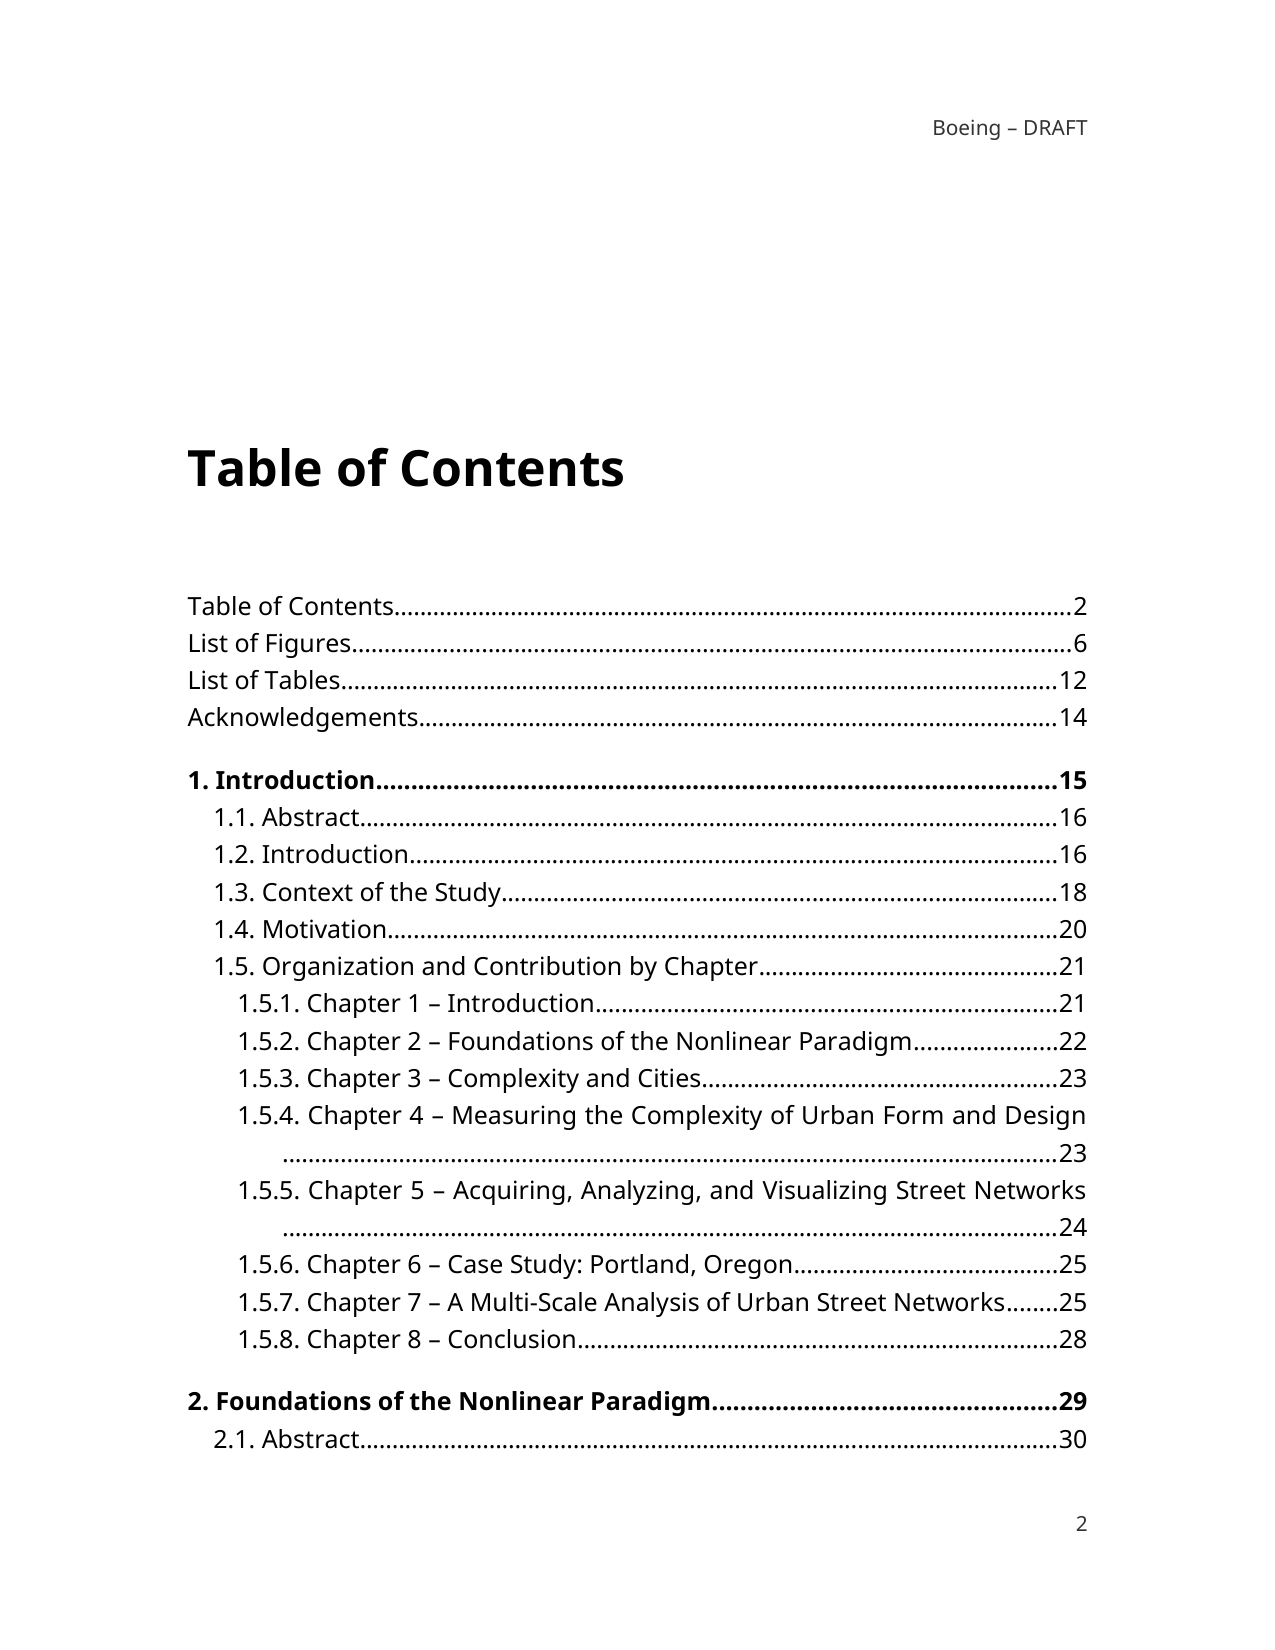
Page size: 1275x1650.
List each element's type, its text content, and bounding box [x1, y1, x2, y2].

text 2. Foundations of the Nonlinear Paradigm 29 [187, 1384, 1087, 1418]
text 1.5. Organization and Contribution by Chapter 21 [213, 949, 1087, 983]
text 1.2. Introduction 16 [213, 837, 1087, 871]
text Acknowledgements 14 [187, 700, 1087, 734]
text 1.5.2. Chapter 2 – Foundations of the Nonlinear Paradigm 22 [237, 1024, 1087, 1058]
text 1.5.3. Chapter 3 – Complexity and Cities 23 [237, 1061, 1087, 1095]
subtitle Table of Contents [187, 433, 1087, 501]
text 1.3. Context of the Study 18 [213, 874, 1087, 908]
text 1. Introduction 15 [187, 763, 1087, 797]
text 1.5.6. Chapter 6 – Case Study: Portland, Oregon 25 [237, 1247, 1087, 1281]
text 1.5.4. Chapter 4 – Measuring the Complexity of Urban Form and Design 23 [237, 1098, 1087, 1169]
text 1.5.8. Chapter 8 – Conclusion 28 [237, 1322, 1087, 1356]
text List of Figures 6 [187, 626, 1087, 660]
text 1.5.5. Chapter 5 – Acquiring, Analyzing, and Visualizing Street Networks 24 [237, 1173, 1087, 1244]
text 1.5.7. Chapter 7 – A Multi-Scale Analysis of Urban Street Networks 25 [237, 1285, 1087, 1319]
text 1.1. Abstract 16 [213, 800, 1087, 834]
text 1.4. Motivation 20 [213, 912, 1087, 946]
text List of Tables 12 [187, 663, 1087, 697]
text Table of Contents 2 [187, 588, 1087, 622]
text 1.5.1. Chapter 1 – Introduction 21 [237, 986, 1087, 1020]
text 2.1. Abstract 30 [213, 1422, 1087, 1456]
